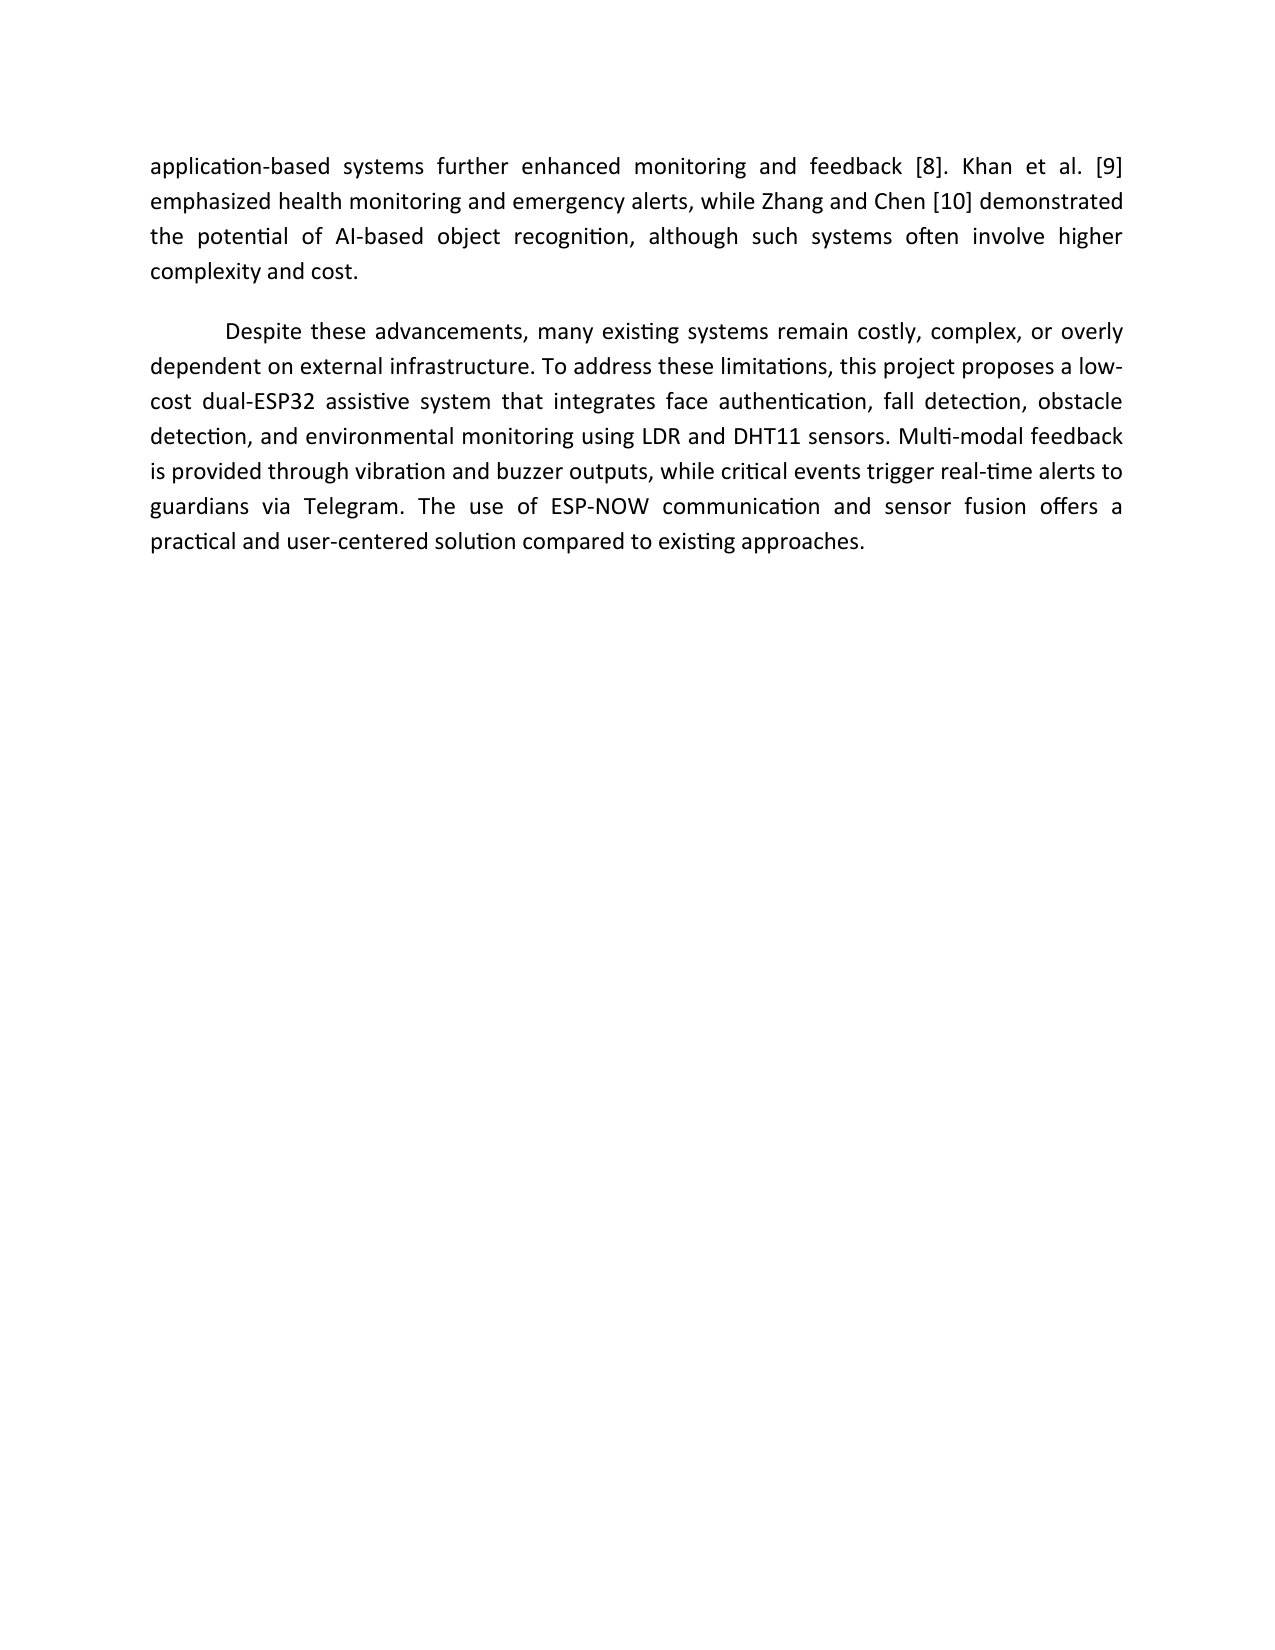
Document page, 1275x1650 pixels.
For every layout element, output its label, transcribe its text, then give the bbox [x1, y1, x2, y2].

text Despite these advancements, many existing systems remain costly, complex, or overly dependent on external infrastructure. To address these limitations, this project proposes a low-cost dual-ESP32 assistive system that integrates face authentication, fall detection, obstacle detection, and environmental monitoring using LDR and DHT11 sensors. Multi-modal feedback is provided through vibration and buzzer outputs, while critical events trigger real-time alerts to guardians via Telegram. The use of ESP-NOW communication and sensor fusion offers a practical and user-centered solution compared to existing approaches. [150, 315, 1125, 556]
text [150, 150, 1125, 286]
